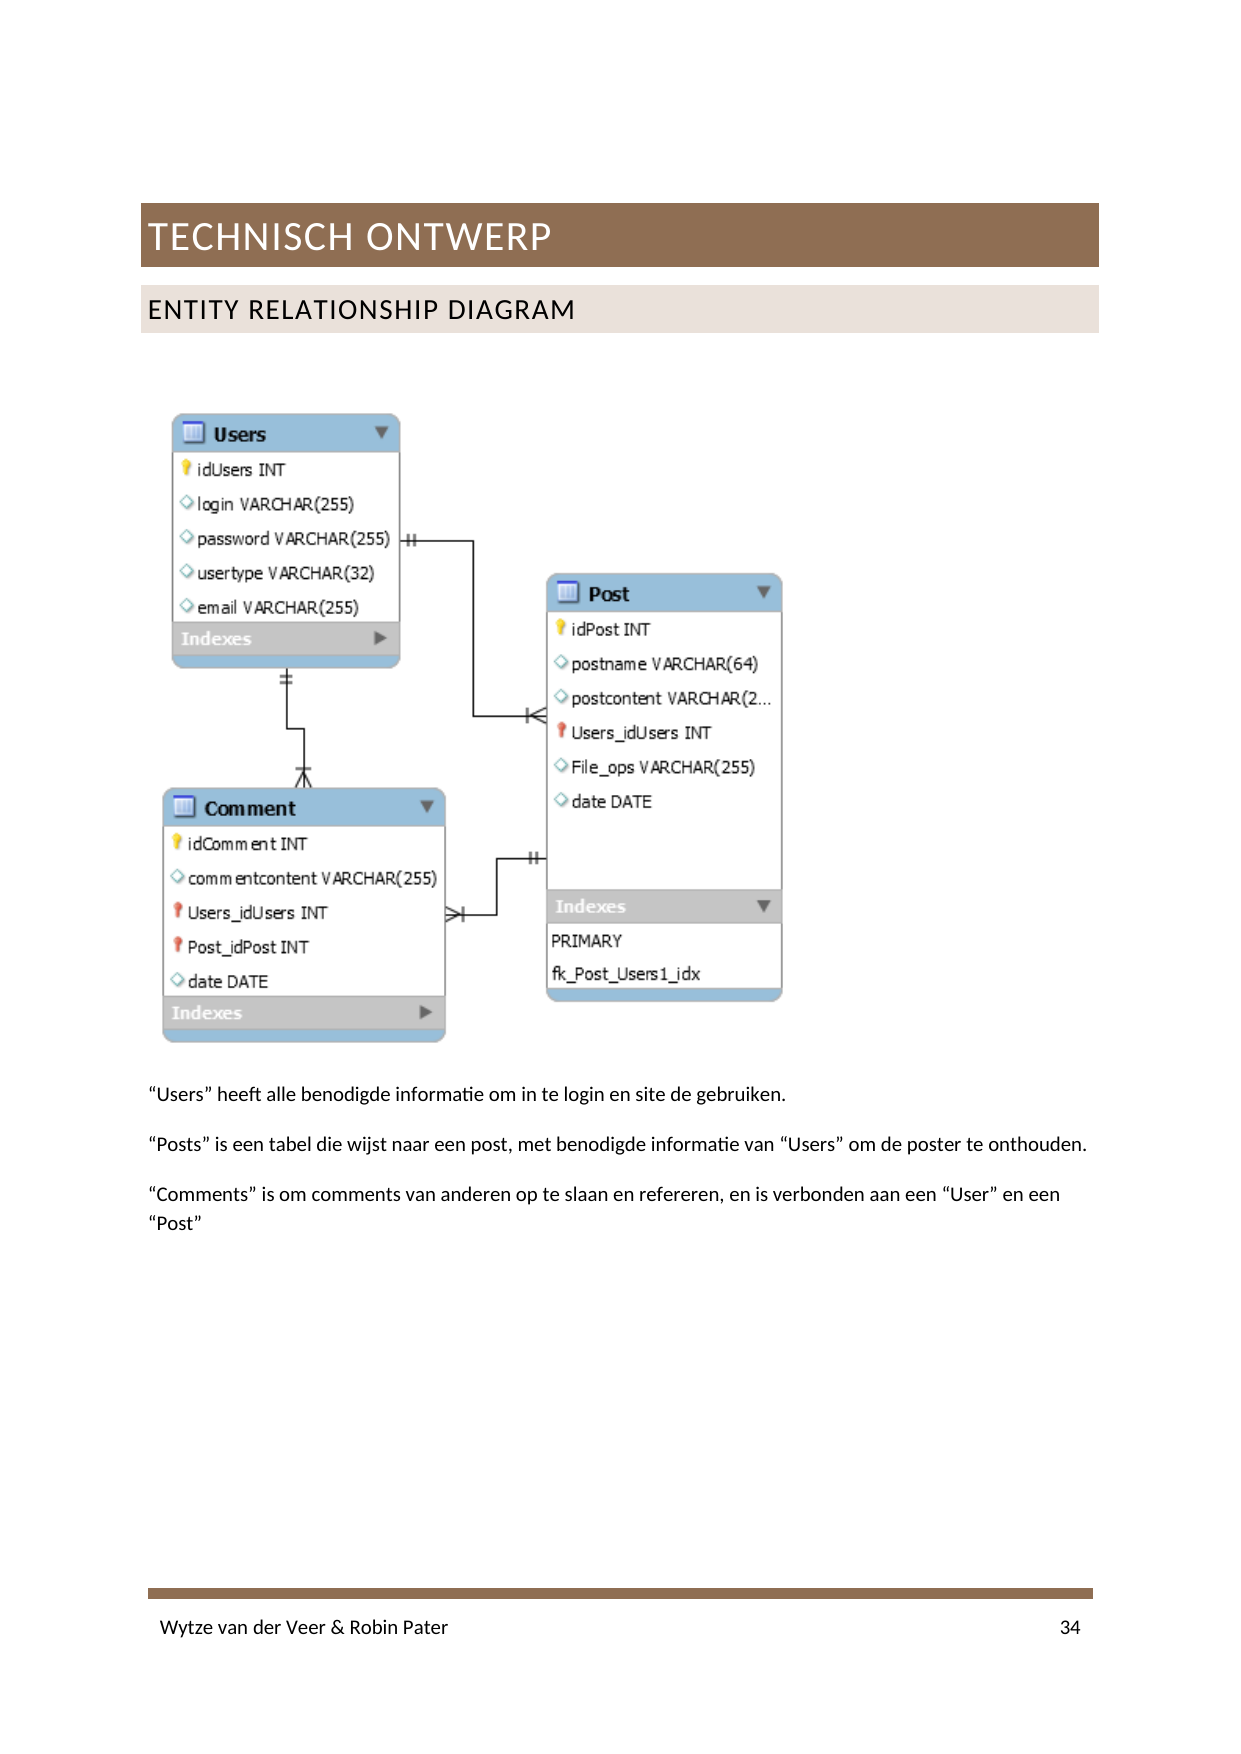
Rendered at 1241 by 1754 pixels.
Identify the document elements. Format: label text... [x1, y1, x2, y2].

subtitle Technisch ontwerp [148, 210, 1093, 261]
text “Users” heeft alle benodigde informatie om in te login en site de gebruiken. [148, 1081, 1093, 1106]
text “Posts” is een tabel die wijst naar een post, met benodigde informatie van “Users” om de poster te onthouden. [148, 1131, 1093, 1156]
picture [147, 398, 797, 1057]
subtitle Entity Relationship diagram [148, 291, 1093, 327]
text “Comments” is om comments van anderen op te slaan en refereren, en is verbonden aan een “User” en een “Post” [148, 1181, 1093, 1236]
